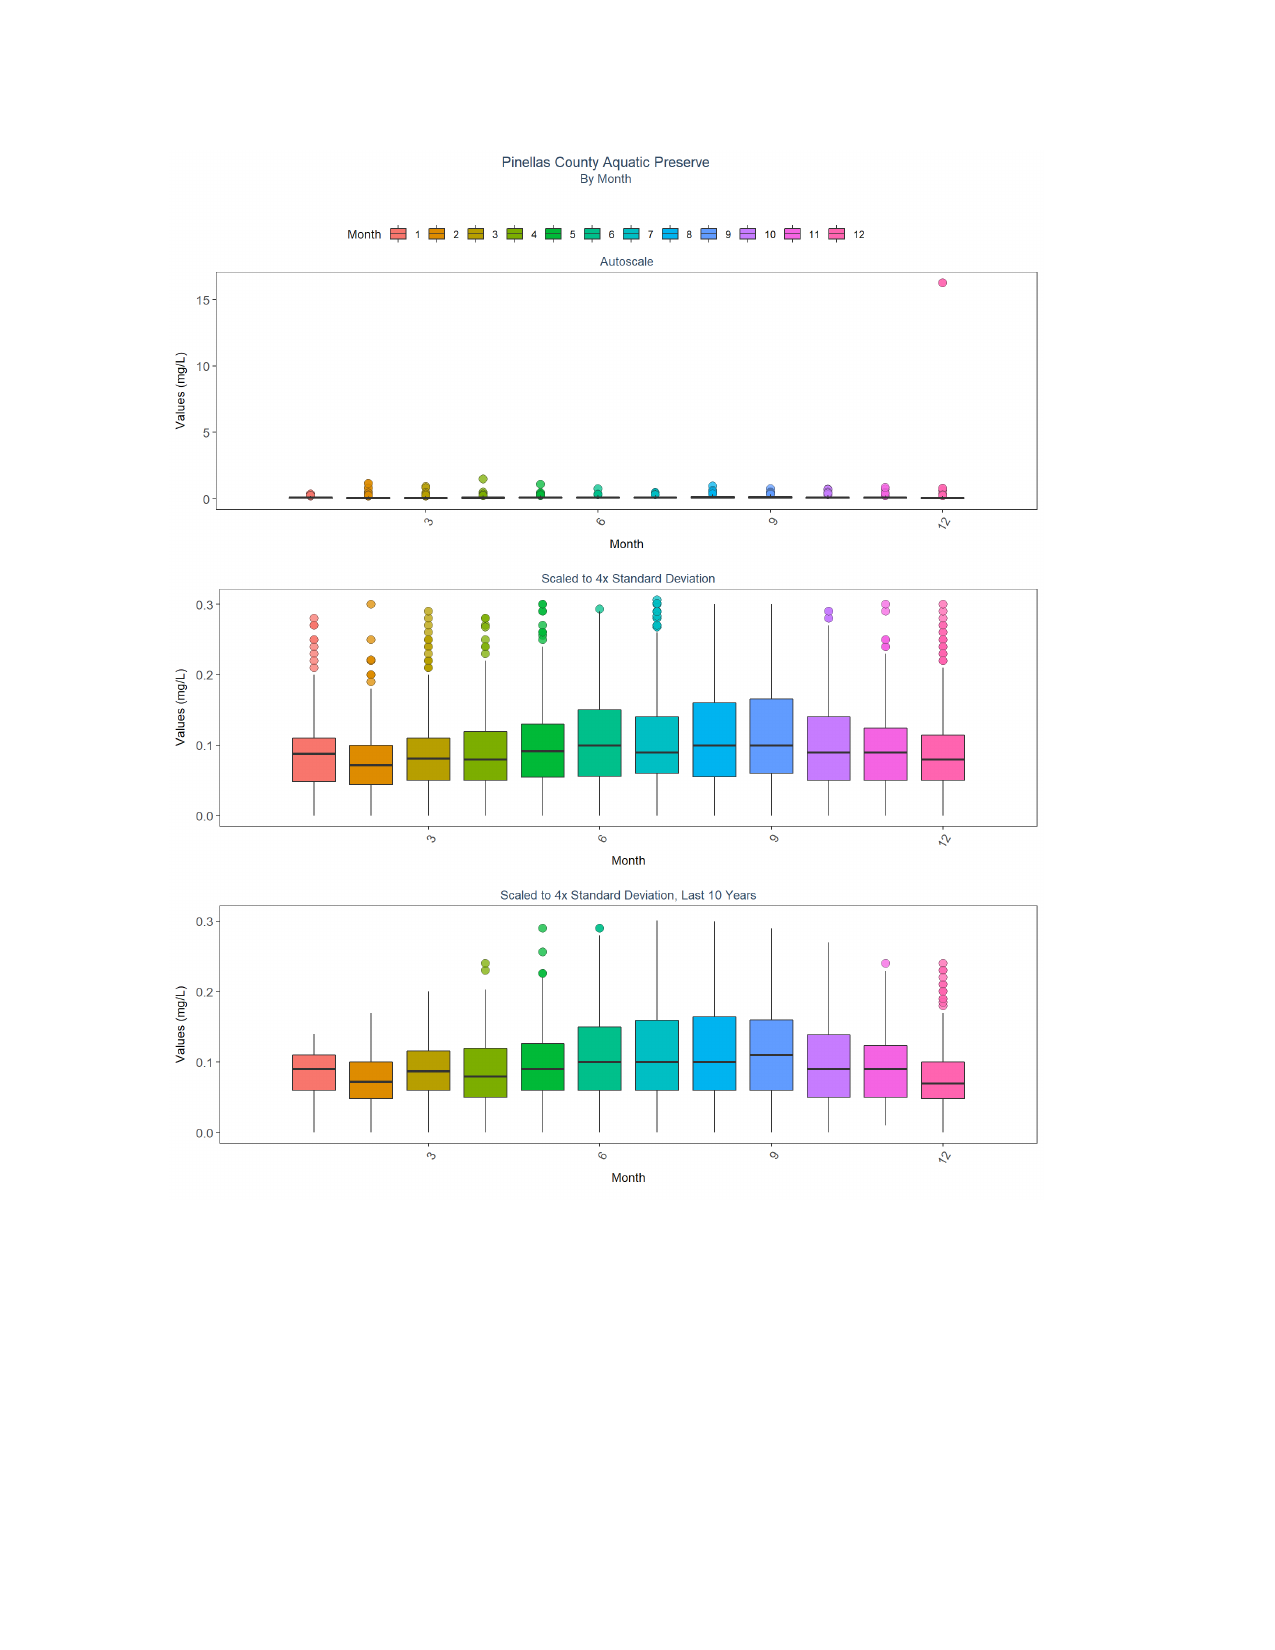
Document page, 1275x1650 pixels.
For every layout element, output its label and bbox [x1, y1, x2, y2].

picture [168, 150, 1044, 1200]
